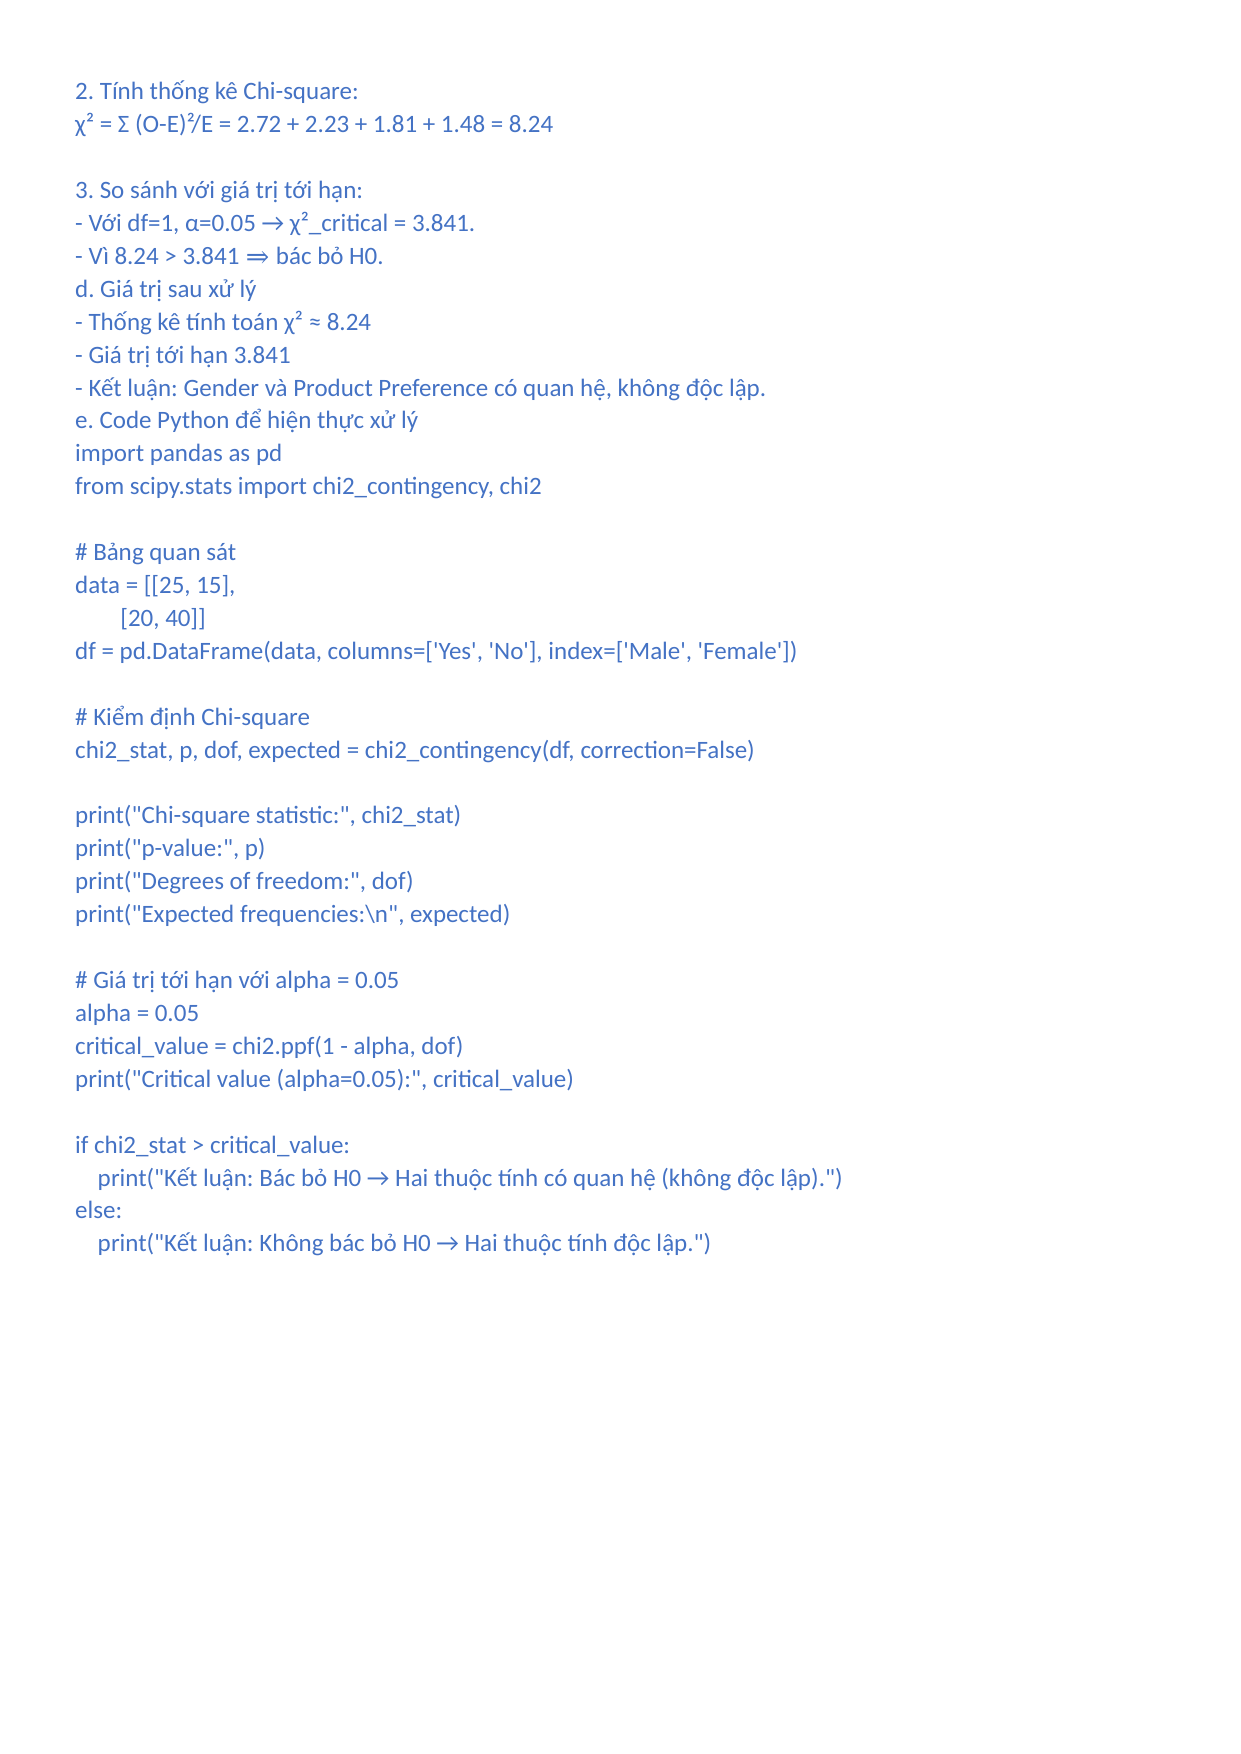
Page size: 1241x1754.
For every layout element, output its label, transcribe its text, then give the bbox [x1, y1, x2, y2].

list alpha = 0.05 [75, 997, 1165, 1028]
list # Bảng quan sát [75, 536, 1165, 567]
list print("Kết luận: Không bác bỏ H0 → Hai thuộc tính độc lập.") [75, 1228, 1165, 1258]
list 3. So sánh với giá trị tới hạn: [75, 174, 1165, 204]
list 2. Tính thống kê Chi-square: [75, 75, 1165, 106]
list print("Critical value (alpha=0.05):", critical_value) [75, 1063, 1165, 1093]
list data = [[25, 15], [75, 569, 1165, 600]
list if chi2_stat > critical_value: [75, 1129, 1165, 1159]
list print("p-value:", p) [75, 833, 1165, 863]
list χ² = Σ (O-E)²/E = 2.72 + 2.23 + 1.81 + 1.48 = 8.24 [75, 108, 1165, 138]
list import pandas as pd [75, 438, 1165, 468]
list chi2_stat, p, dof, expected = chi2_contingency(df, correction=False) [75, 734, 1165, 764]
list - Giá trị tới hạn 3.841 [75, 339, 1165, 369]
list # Kiểm định Chi-square [75, 701, 1165, 731]
list print("Degrees of freedom:", dof) [75, 866, 1165, 896]
list print("Kết luận: Bác bỏ H0 → Hai thuộc tính có quan hệ (không độc lập).") [75, 1162, 1165, 1192]
list - Với df=1, α=0.05 → χ²_critical = 3.841. [75, 207, 1165, 237]
list df = pd.DataFrame(data, columns=['Yes', 'No'], index=['Male', 'Female']) [75, 635, 1165, 666]
list [20, 40]] [75, 602, 1165, 633]
list from scipy.stats import chi2_contingency, chi2 [75, 471, 1165, 501]
list e. Code Python để hiện thực xử lý [75, 405, 1165, 435]
list - Vì 8.24 > 3.841 ⇒ bác bỏ H0. [75, 239, 1165, 271]
list - Kết luận: Gender và Product Preference có quan hệ, không độc lập. [75, 372, 1165, 402]
list d. Giá trị sau xử lý [75, 273, 1165, 303]
list # Giá trị tới hạn với alpha = 0.05 [75, 964, 1165, 995]
list else: [75, 1195, 1165, 1225]
list print("Expected frequencies:\n", expected) [75, 898, 1165, 929]
list print("Chi-square statistic:", chi2_stat) [75, 800, 1165, 830]
list critical_value = chi2.ppf(1 - alpha, dof) [75, 1030, 1165, 1061]
list - Thống kê tính toán χ² ≈ 8.24 [75, 306, 1165, 336]
